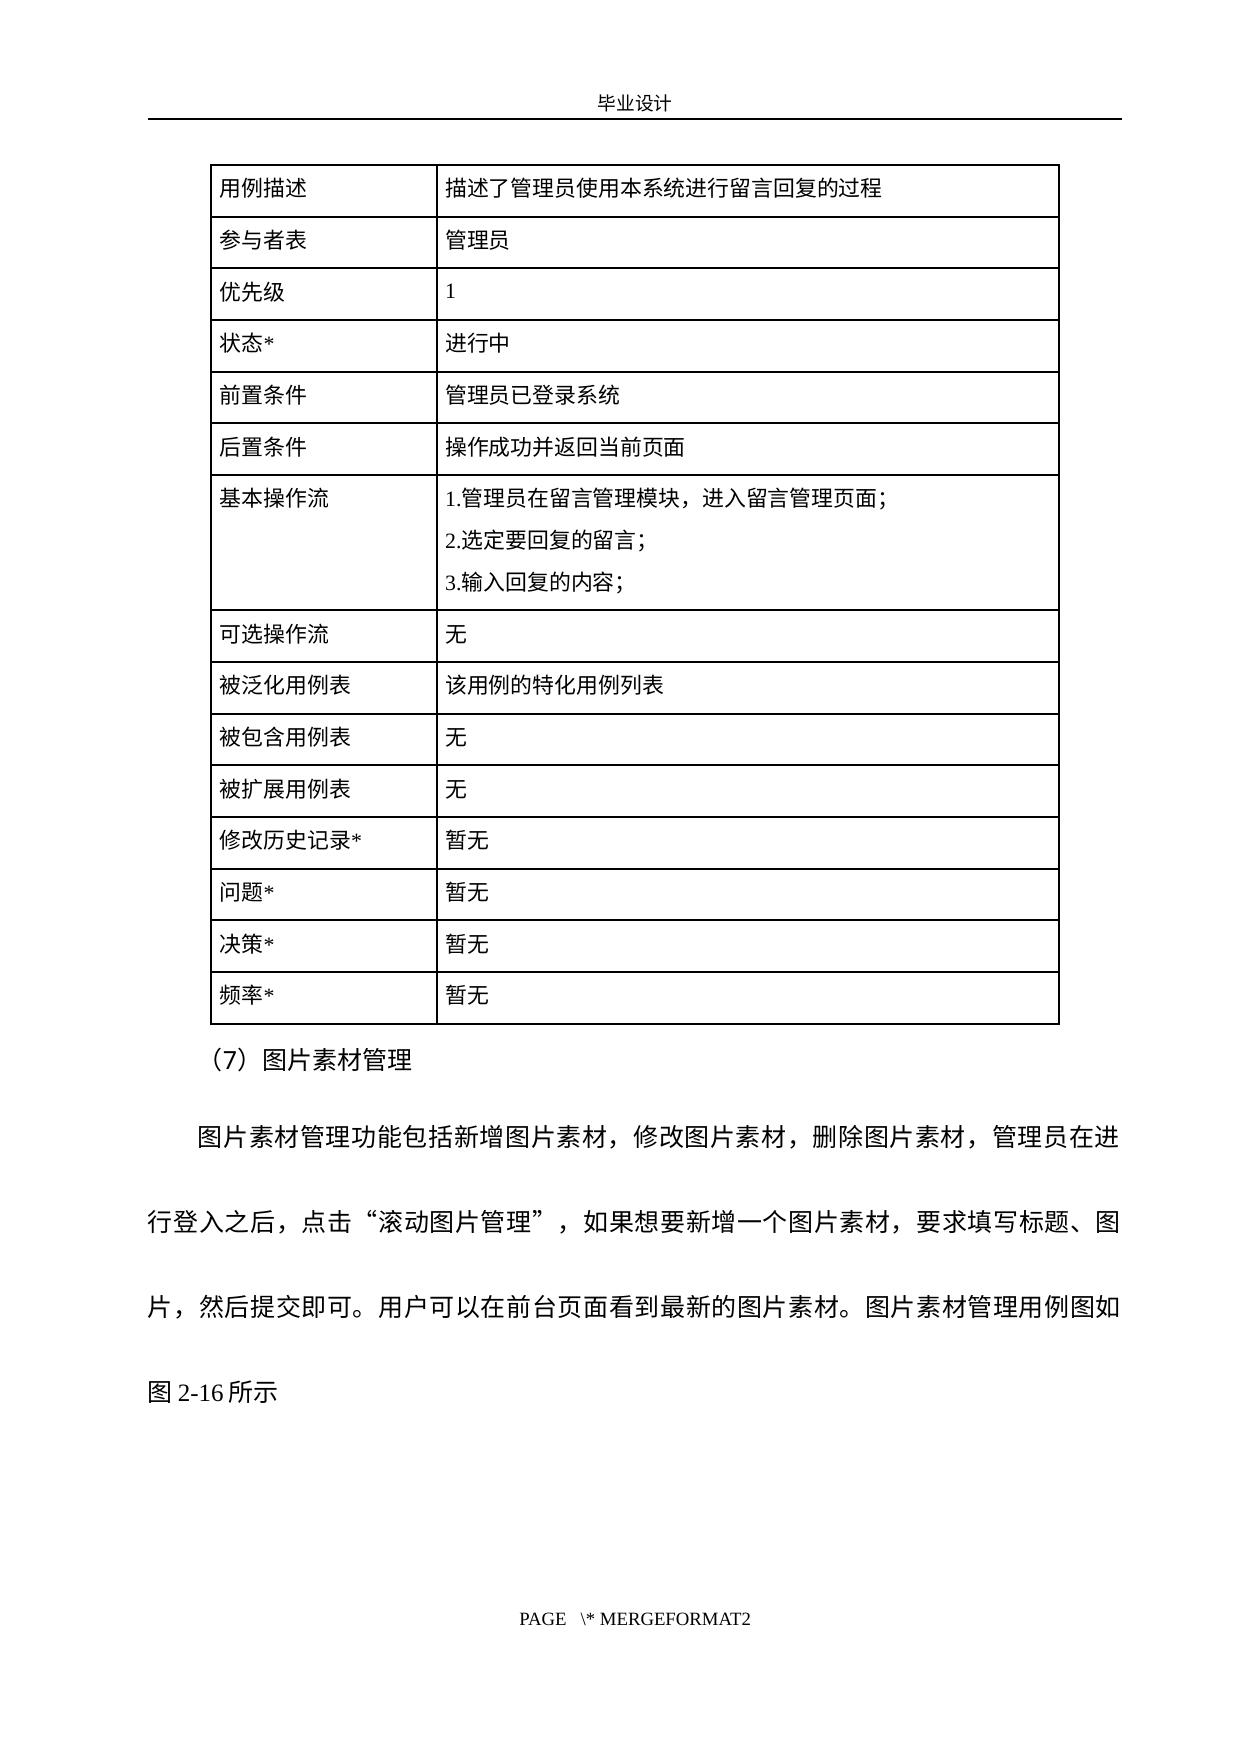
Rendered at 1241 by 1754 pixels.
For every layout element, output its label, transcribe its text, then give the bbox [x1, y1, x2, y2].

table_cell 后置条件 [212, 424, 436, 474]
text 图片素材管理功能包括新增图片素材，修改图片素材，删除图片素材，管理员在进行登入之后，点击“滚动图片管理”，如果想要新增一个图片素材，要求填写标题、图片，然后提交即可。用户可以在前台页面看到最新的图片素材。图片素材管理用例图如图2-16所示 [148, 1102, 1122, 1424]
table_cell 暂无 [438, 973, 1058, 1023]
table_cell 被泛化用例表 [212, 663, 436, 713]
table_cell 该用例的特化用例列表 [438, 663, 1058, 713]
table_cell 1 [438, 269, 1058, 319]
table_cell 频率* [212, 973, 436, 1023]
table_cell 前置条件 [212, 373, 436, 422]
table_cell 参与者表 [212, 218, 436, 267]
table_cell 描述了管理员使用本系统进行留言回复的过程 [438, 166, 1058, 216]
table_cell 问题* [212, 870, 436, 919]
table_cell 修改历史记录* [212, 818, 436, 868]
table_cell 被包含用例表 [212, 715, 436, 764]
table_cell 管理员已登录系统 [438, 373, 1058, 422]
table_cell 状态* [212, 321, 436, 371]
table_cell 1.管理员在留言管理模块，进入留言管理页面； 2.选定要回复的留言； 3.输入回复的内容； [438, 476, 1058, 609]
table_cell 基本操作流 [212, 476, 436, 609]
table_cell 进行中 [438, 321, 1058, 371]
table_cell 暂无 [438, 921, 1058, 971]
table_cell 暂无 [438, 818, 1058, 868]
table_cell 无 [438, 715, 1058, 764]
table_cell 被扩展用例表 [212, 766, 436, 816]
table_cell 操作成功并返回当前页面 [438, 424, 1058, 474]
table_cell 无 [438, 611, 1058, 661]
table_cell 可选操作流 [212, 611, 436, 661]
text （7）图片素材管理 [148, 1025, 1122, 1093]
table_cell 用例描述 [212, 166, 436, 216]
table_cell 优先级 [212, 269, 436, 319]
table_cell 决策* [212, 921, 436, 971]
table_cell 无 [438, 766, 1058, 816]
table_cell 暂无 [438, 870, 1058, 919]
table_cell 管理员 [438, 218, 1058, 267]
